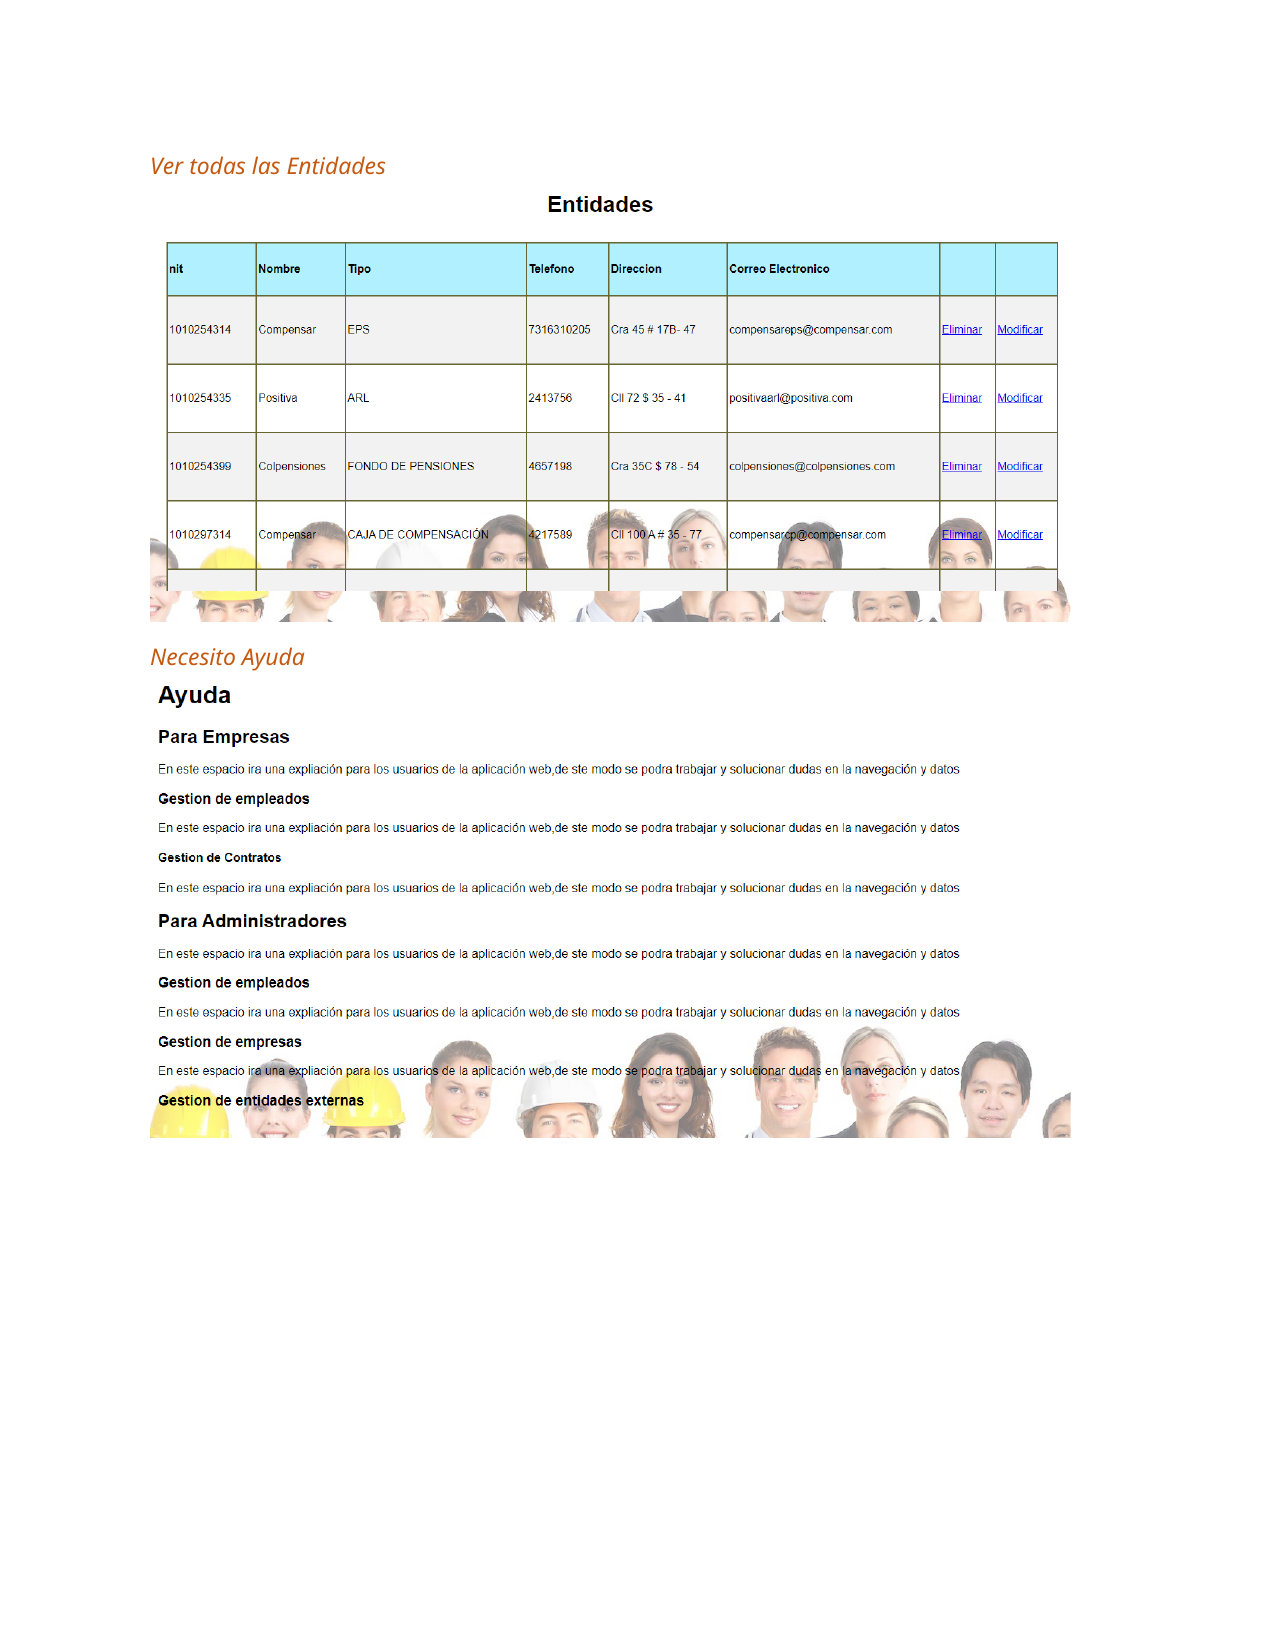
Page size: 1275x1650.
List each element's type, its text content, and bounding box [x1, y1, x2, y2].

picture [150, 674, 1071, 1138]
picture [150, 183, 1071, 622]
subtitle Ver todas las Entidades [150, 150, 1125, 181]
subtitle Necesito Ayuda [150, 641, 1125, 672]
